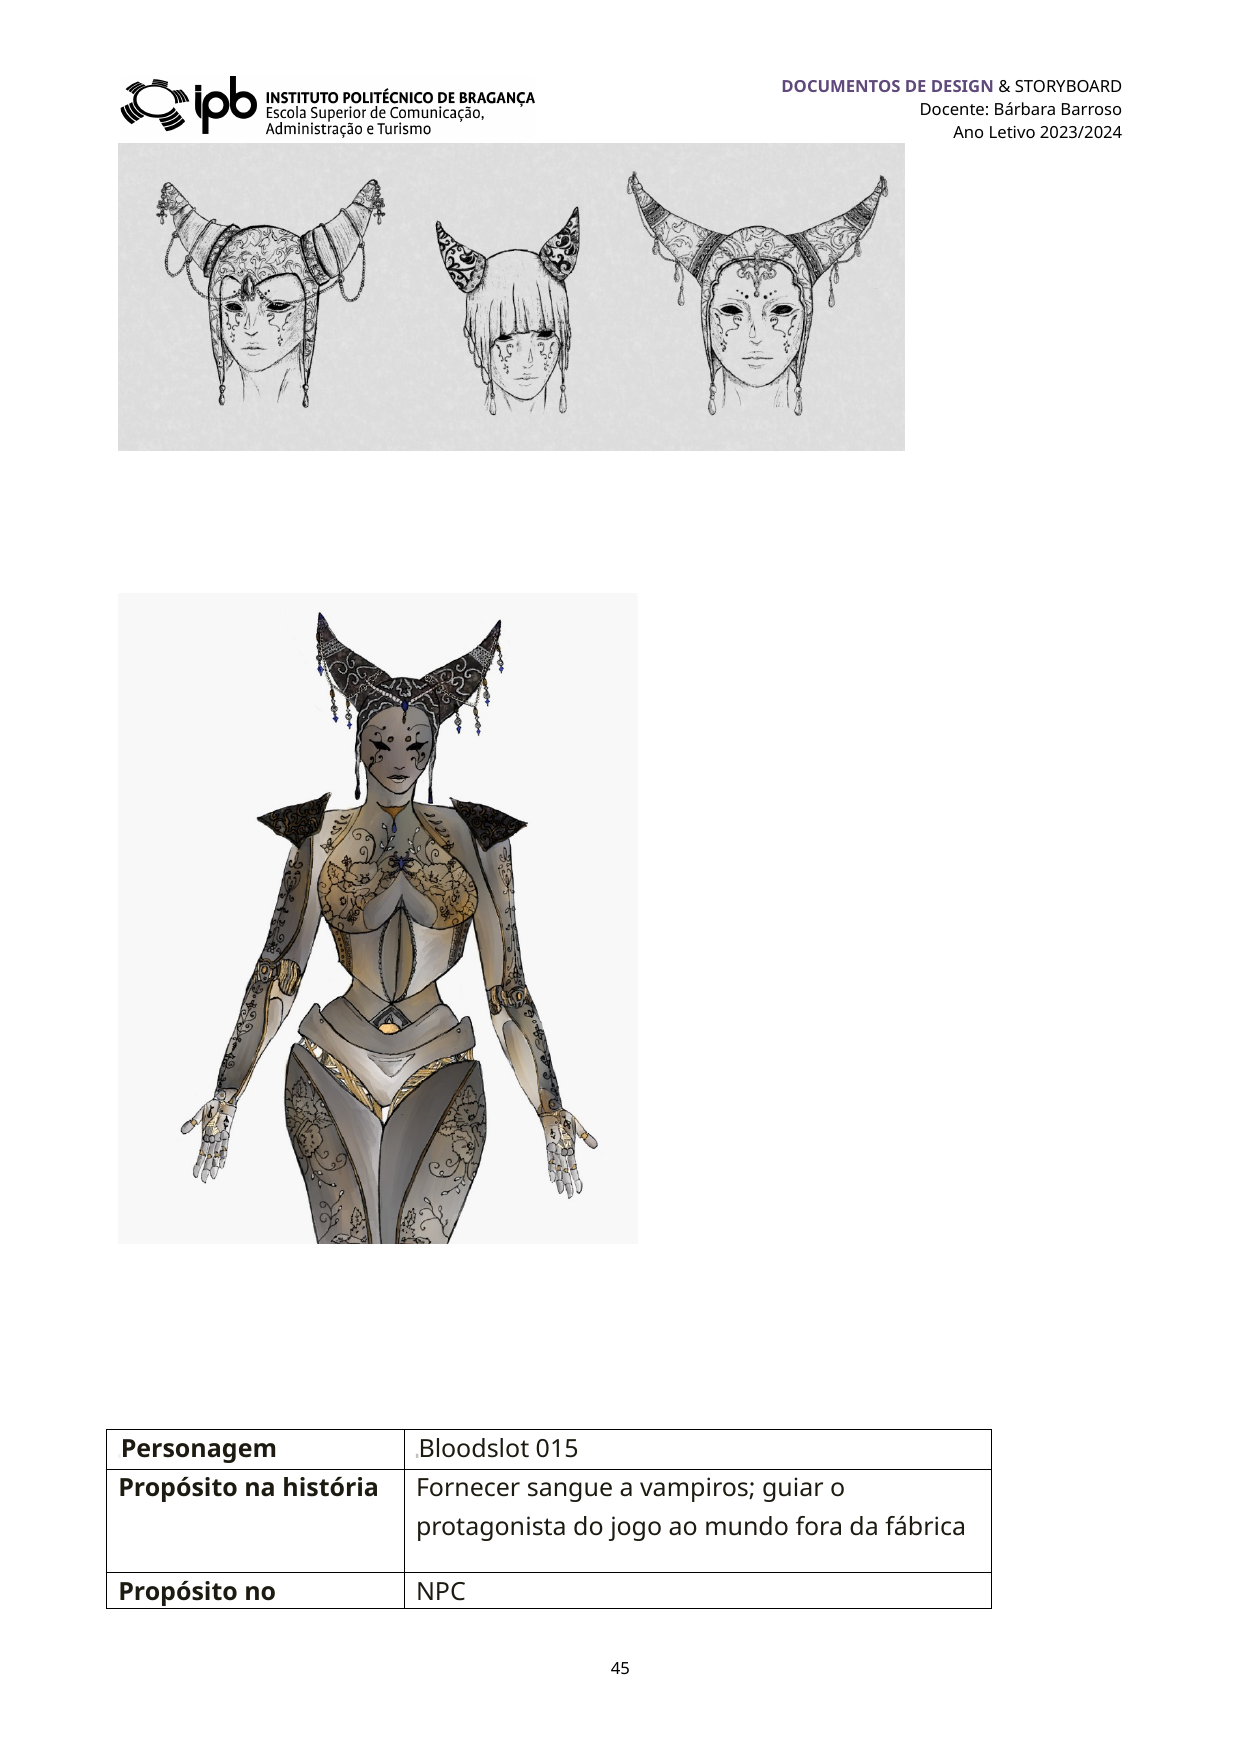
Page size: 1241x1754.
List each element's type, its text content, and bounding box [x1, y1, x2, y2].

table_header Bloodslot 015 [405, 1430, 991, 1469]
table_cell NPC [405, 1573, 991, 1607]
table_cell Propósito na história [107, 1470, 404, 1572]
table_cell Fornecer sangue a vampiros; guiar o protagonista do jogo ao mundo fora da fábrica [405, 1470, 991, 1572]
picture [118, 593, 639, 1244]
table_header Personagem [107, 1430, 404, 1469]
picture [120, 76, 535, 138]
picture [118, 143, 905, 451]
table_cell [107, 1573, 404, 1607]
